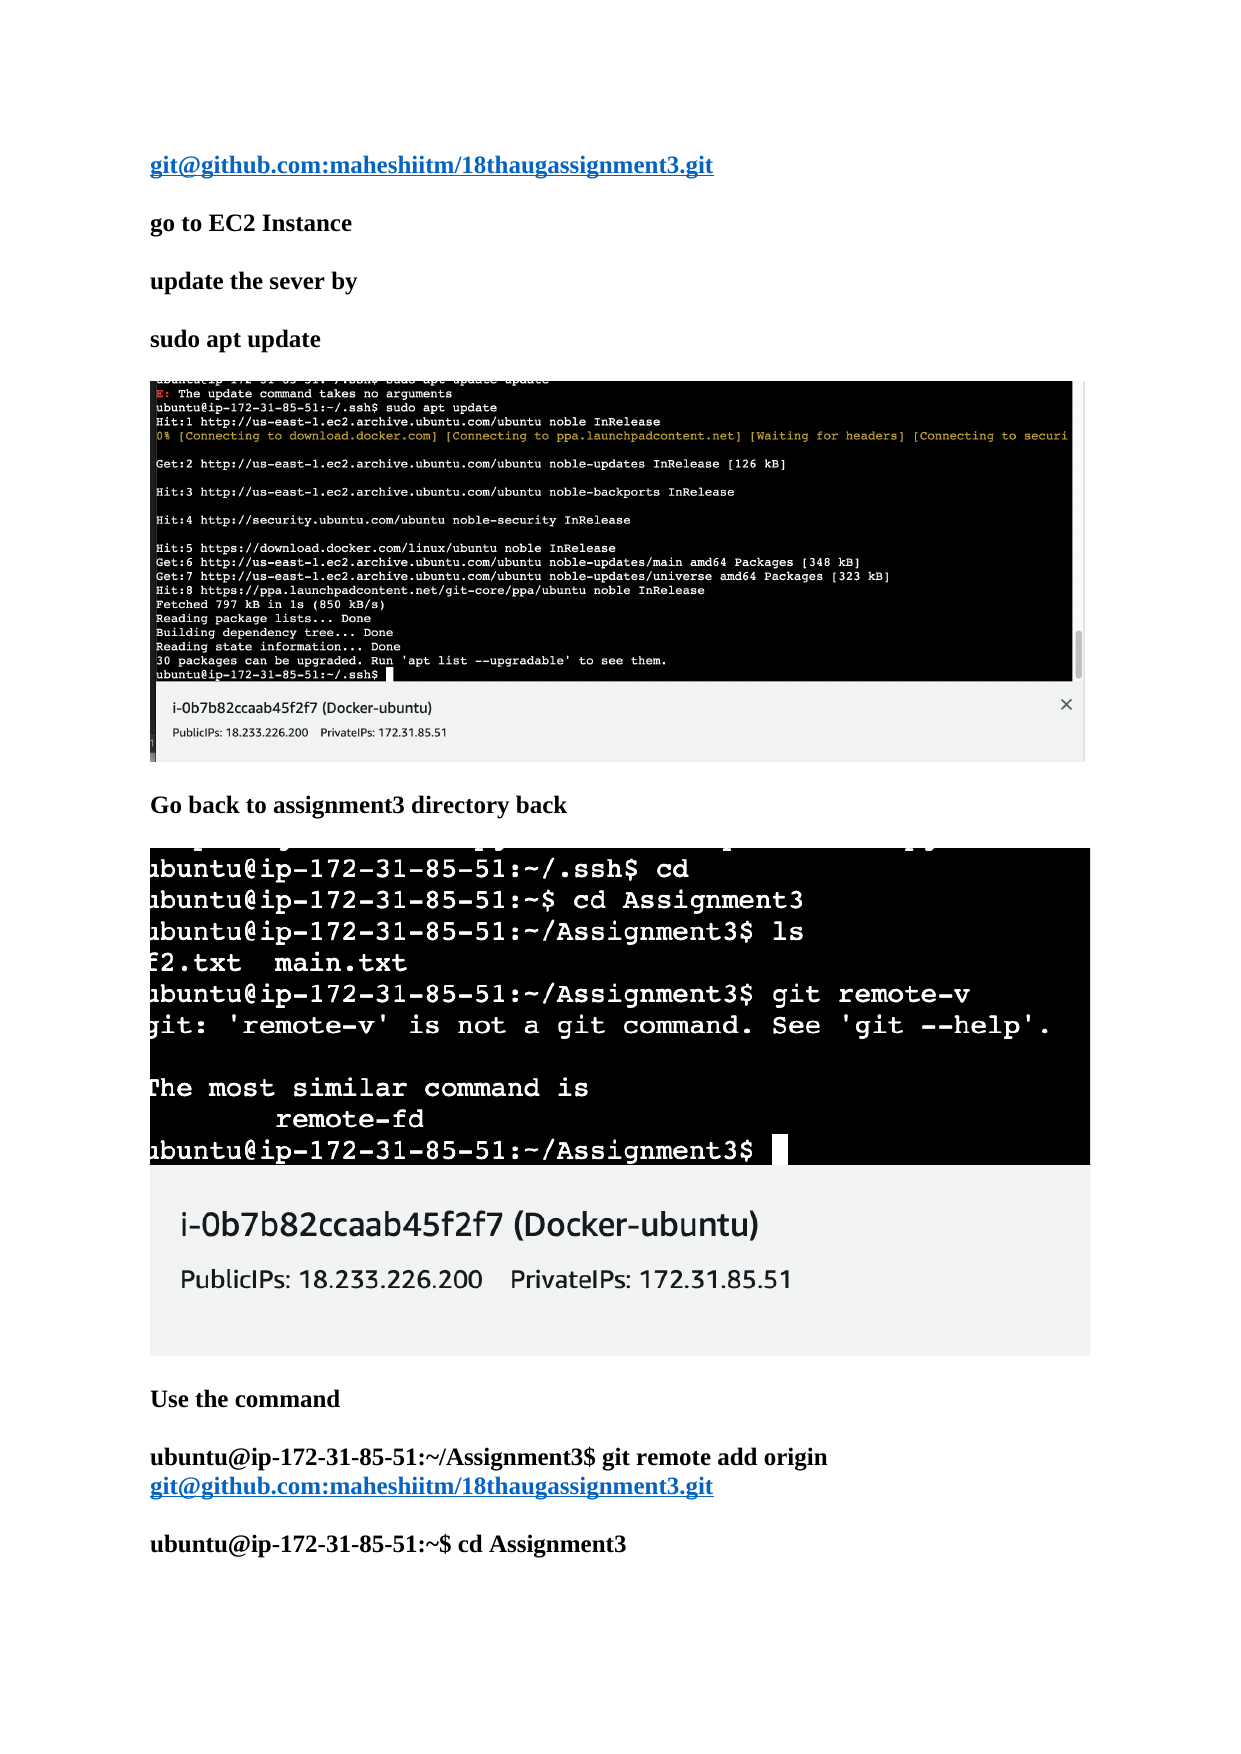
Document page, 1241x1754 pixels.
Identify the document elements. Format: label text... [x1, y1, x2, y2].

text sudo apt update [150, 324, 1090, 352]
text update the sever by [150, 266, 1090, 294]
text Go back to assignment3 directory back [150, 790, 1090, 819]
text ubuntu@ip-172-31-85-51:~$ cd Assignment3 [150, 1529, 1090, 1558]
picture [150, 381, 1091, 762]
text git@github.com:maheshiitm/18thaugassignment3.git [150, 150, 1090, 179]
text go to EC2 Instance [150, 208, 1090, 237]
text ubuntu@ip-172-31-85-51:~/Assignment3$ git remote add origin git@github.com:maheshiitm/18thaugassignment3.git [150, 1442, 1090, 1500]
text Use the command [150, 1384, 1090, 1413]
picture [150, 848, 1091, 1356]
